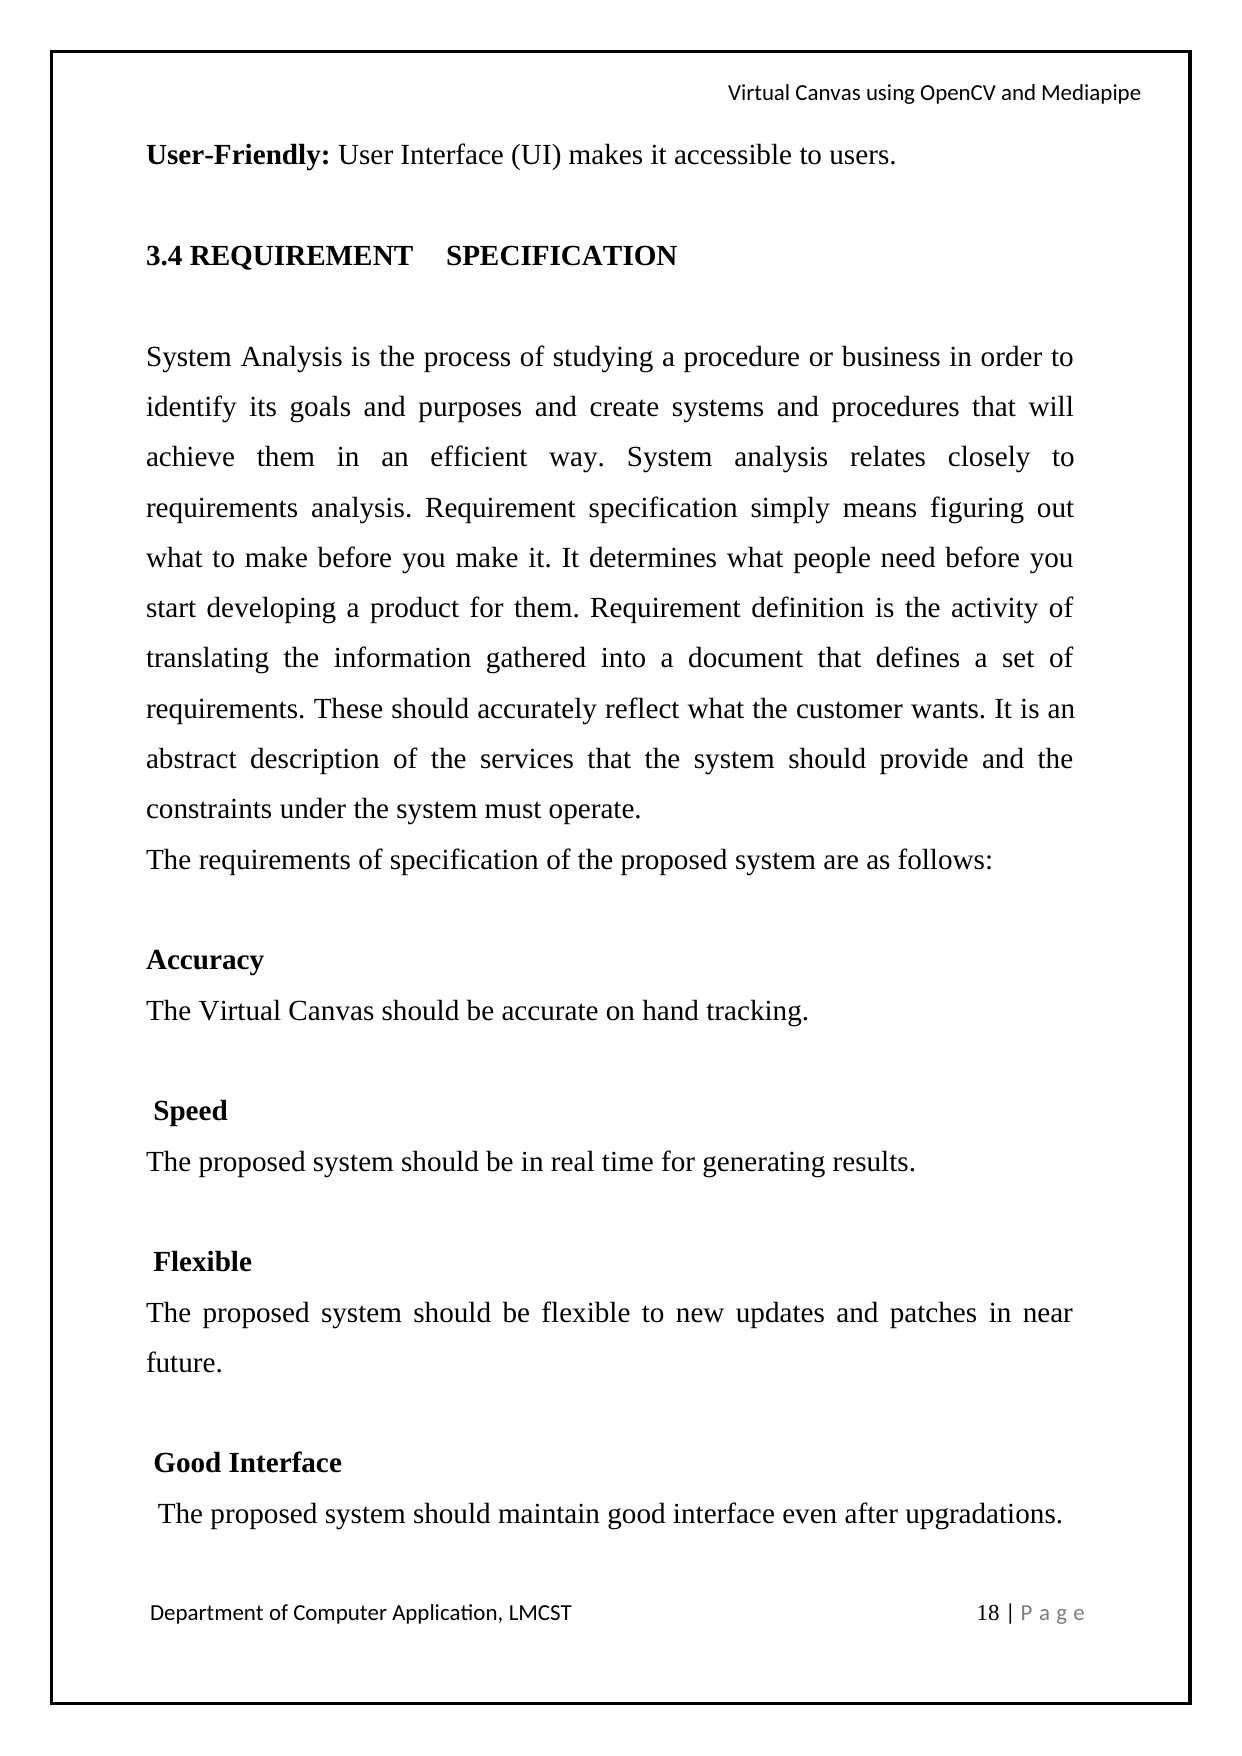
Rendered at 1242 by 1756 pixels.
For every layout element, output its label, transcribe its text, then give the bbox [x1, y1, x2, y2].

text The requirements of specification of the proposed system are as follows: [146, 842, 1075, 875]
text User-Friendly: User Interface (UI) makes it accessible to users. [146, 137, 1075, 171]
text Flexible [146, 1244, 1075, 1278]
text 3.4 REQUIREMENT SPECIFICATION [146, 238, 1075, 272]
text Accuracy [146, 942, 1075, 976]
text The proposed system should maintain good interface even after upgradations. [146, 1496, 1075, 1529]
text The Virtual Canvas should be accurate on hand tracking. [146, 993, 1075, 1026]
text Speed [146, 1093, 1075, 1127]
text System Analysis is the process of studying a procedure or business in order to identify its goals and purposes and create systems and procedures that will achieve them in an efficient way. System analysis relates closely to requirements analysis. Requirement specification simply means figuring out what to make before you make it. It determines what people need before you start developing a product for them. Requirement definition is the activity of translating the information gathered into a document that defines a set of requirements. These should accurately reflect what the customer wants. It is an abstract description of the services that the system should provide and the constraints under the system must operate. [146, 339, 1075, 825]
text Good Interface [146, 1446, 1075, 1479]
text The proposed system should be in real time for generating results. [146, 1144, 1075, 1177]
text The proposed system should be flexible to new updates and patches in near future. [146, 1295, 1075, 1378]
